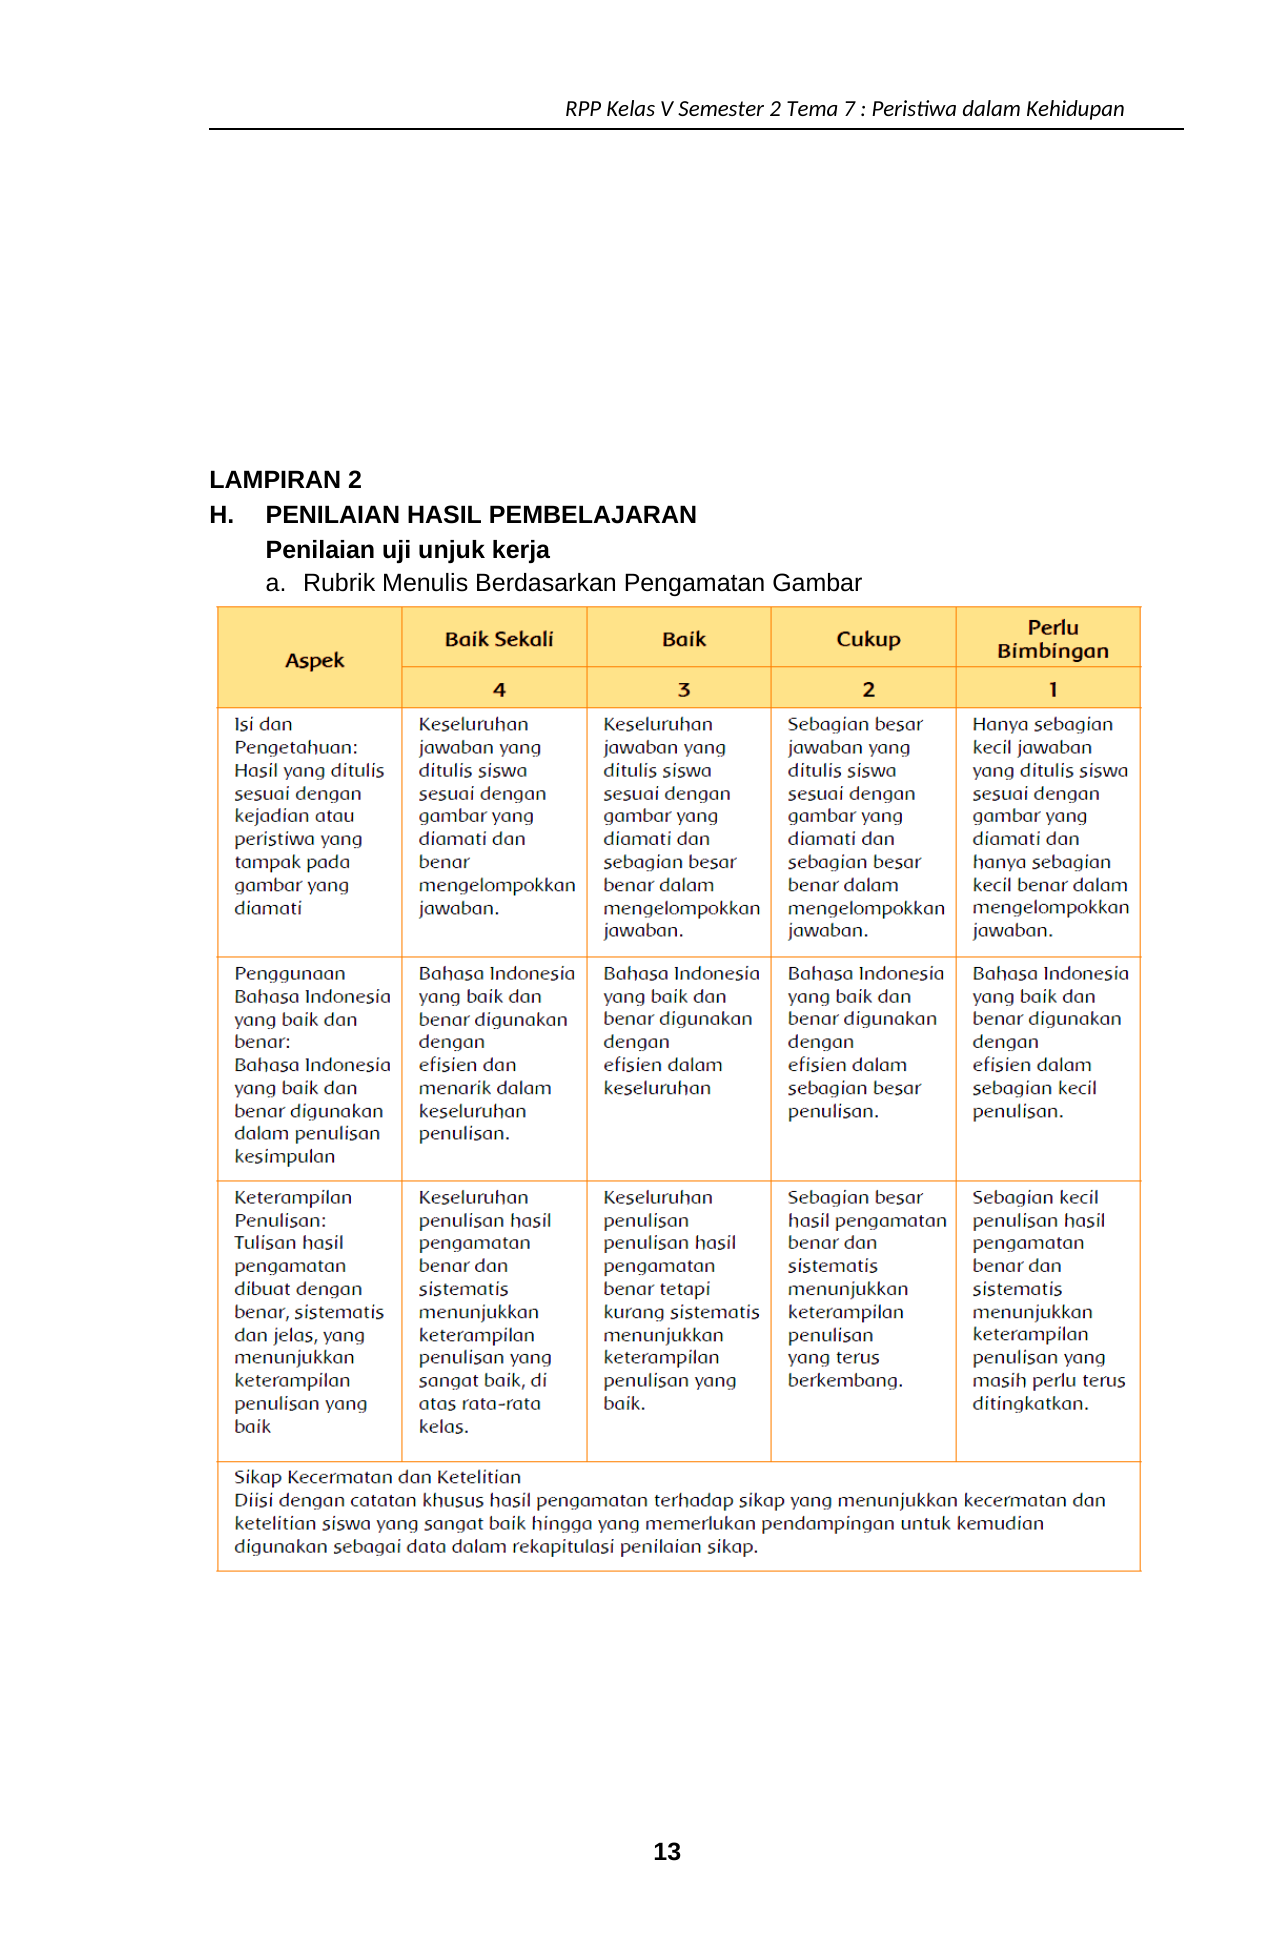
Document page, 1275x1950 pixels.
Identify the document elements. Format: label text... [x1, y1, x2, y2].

text H. PENILAIAN HASIL PEMBELAJARAN [209, 500, 1125, 529]
text LAMPIRAN 2 [209, 465, 1125, 494]
text Penilaian uji unjuk kerja [265, 535, 1125, 564]
list Rubrik Menulis Berdasarkan Pengamatan Gambar [265, 568, 1125, 597]
